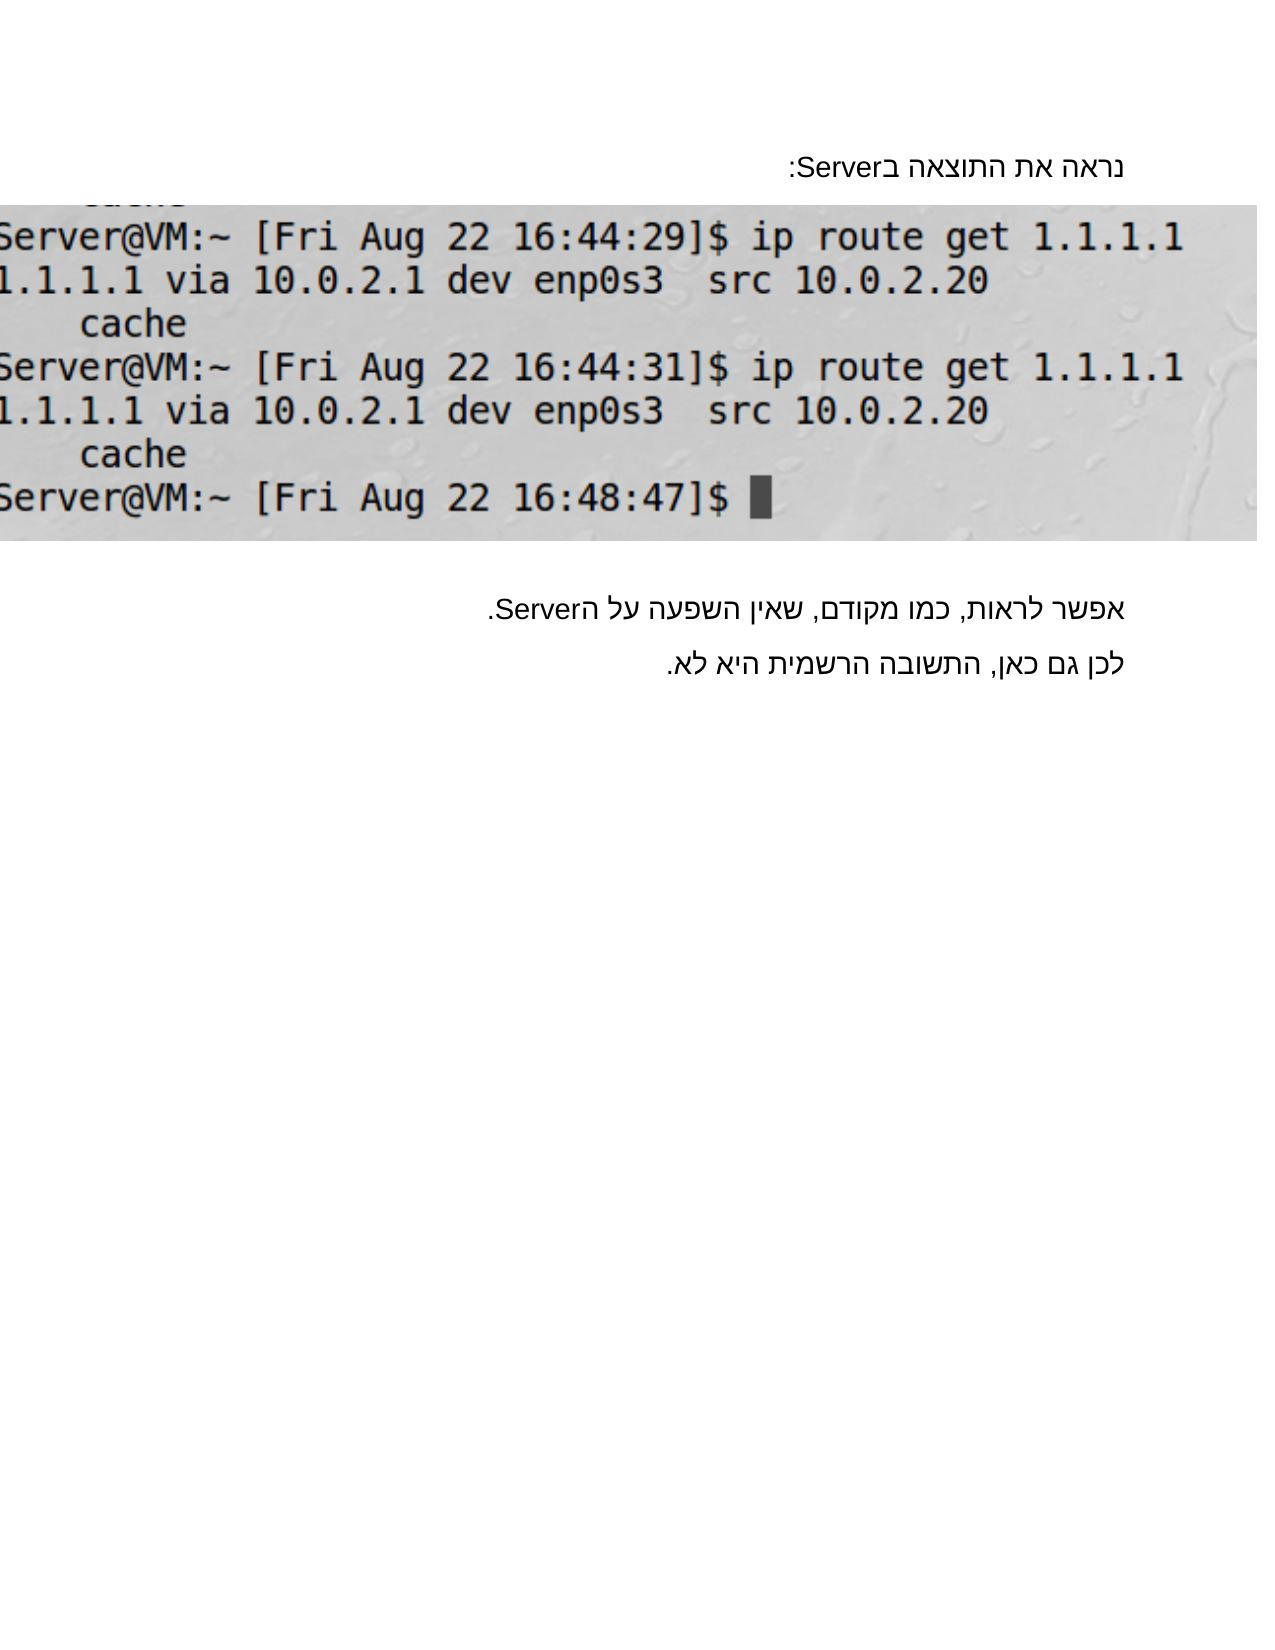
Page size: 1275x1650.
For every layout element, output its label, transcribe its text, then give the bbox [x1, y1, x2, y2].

text אפשר לראות, כמו מקודם, שאין השפעה על הServer. [150, 592, 1125, 625]
text לכן גם כאן, התשובה הרשמית היא לא. [150, 647, 1125, 680]
picture [0, 205, 1257, 541]
text נראה את התוצאה בServer: [150, 150, 1125, 183]
